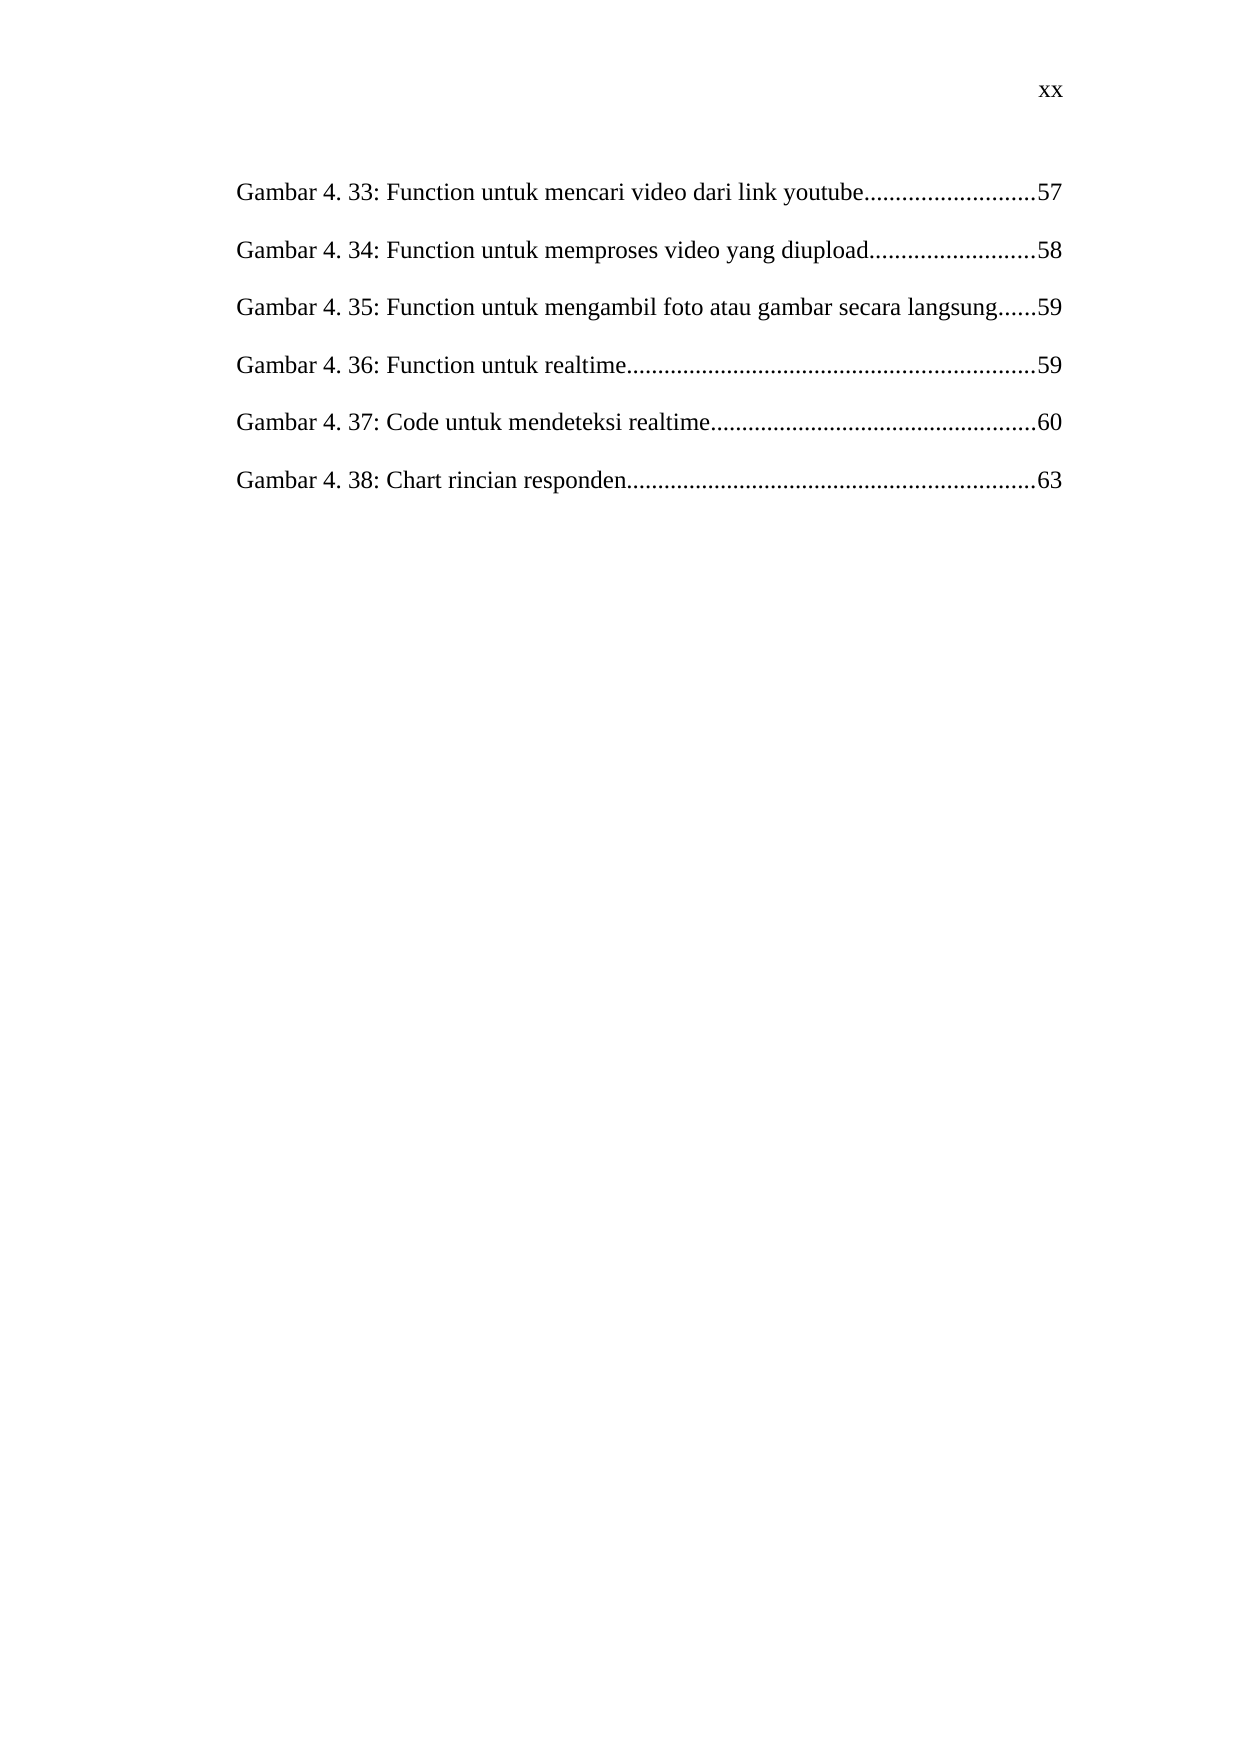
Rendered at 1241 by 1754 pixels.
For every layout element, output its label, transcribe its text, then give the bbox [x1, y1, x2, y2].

text Gambar 4. 35: Function untuk mengambil foto atau gambar secara langsung 59 [236, 292, 1063, 321]
text Gambar 4. 33: Function untuk mencari video dari link youtube 57 [236, 177, 1063, 206]
text Gambar 4. 37: Code untuk mendeteksi realtime 60 [236, 407, 1063, 436]
text Gambar 4. 36: Function untuk realtime 59 [236, 350, 1063, 378]
text Gambar 4. 34: Function untuk memproses video yang diupload 58 [236, 235, 1063, 263]
text Gambar 4. 38: Chart rincian responden 63 [236, 465, 1063, 493]
